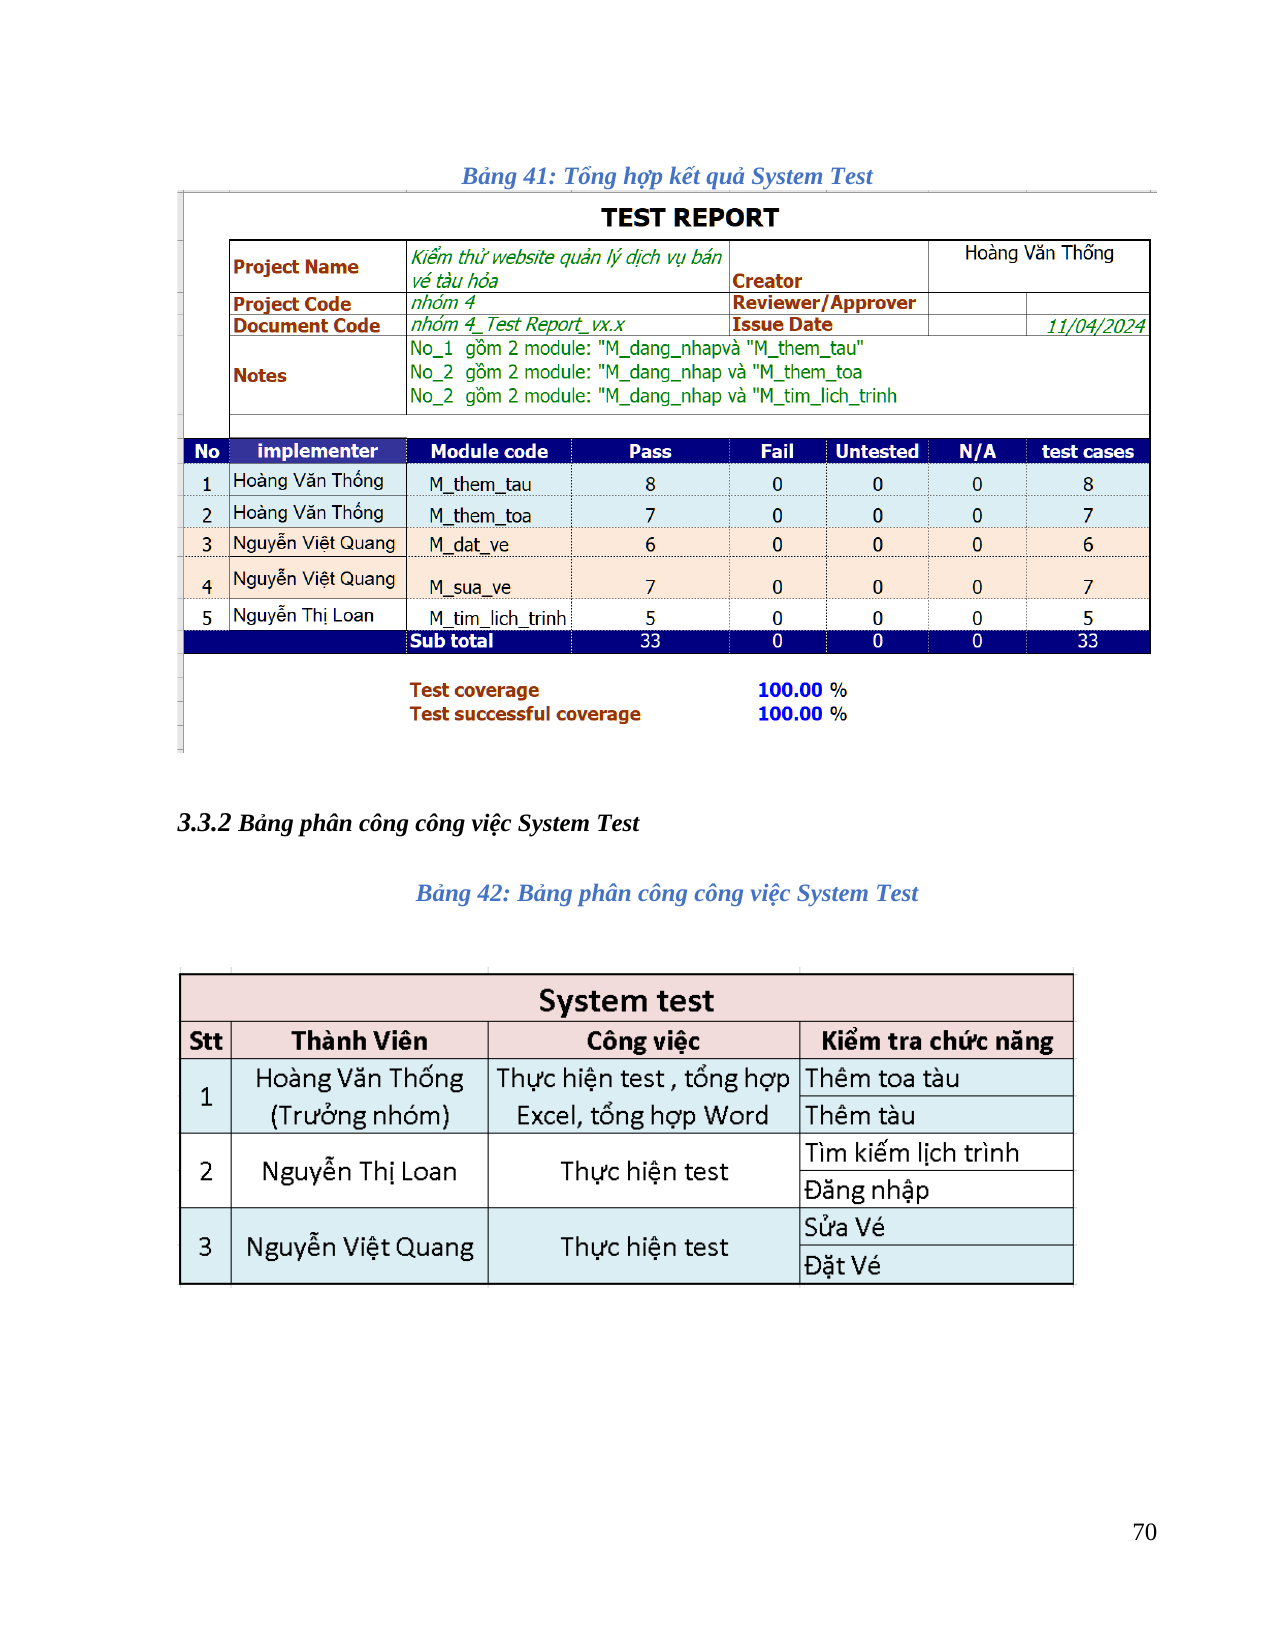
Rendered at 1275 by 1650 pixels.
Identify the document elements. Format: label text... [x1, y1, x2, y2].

picture [177, 967, 1078, 1288]
picture [177, 190, 1157, 753]
subtitle 3.3.2 Bảng phân công công việc System Test [177, 806, 1157, 837]
